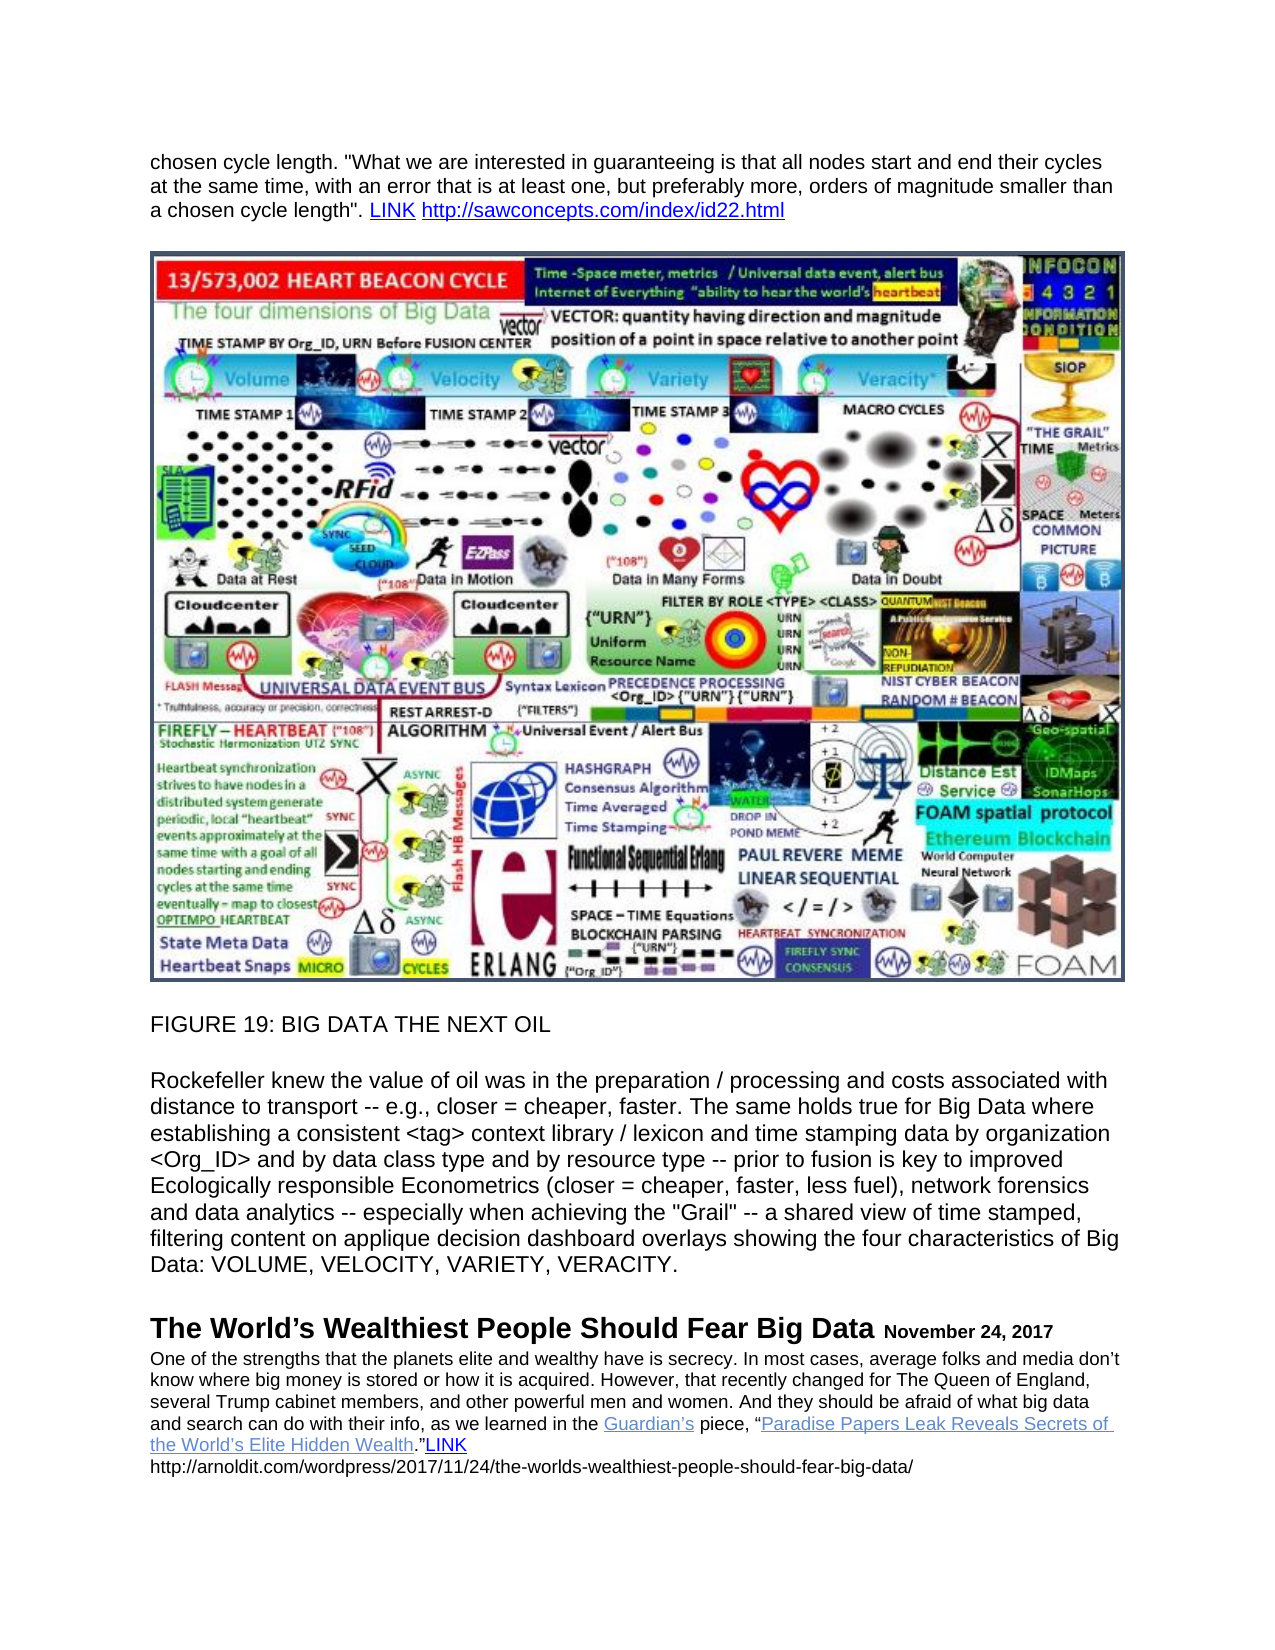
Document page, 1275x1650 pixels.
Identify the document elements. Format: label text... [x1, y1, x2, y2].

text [150, 150, 1125, 222]
subtitle The World’s Wealthiest People Should Fear Big Data November 24, 2017 [150, 1307, 1125, 1344]
text FIGURE 19: BIG DATA THE NEXT OIL [150, 1011, 1125, 1038]
picture [154, 255, 1121, 978]
text http://arnoldit.com/wordpress/2017/11/24/the-worlds-wealthiest-people-should-fear-big-data/ [150, 1455, 1125, 1477]
text One of the strengths that the planets elite and wealthy have is secrecy. In most cases, average folks and media don’t know where big money is stored or how it is acquired. However, that recently changed for The Queen of England, several Trump cabinet members, and other powerful men and women. And they should be afraid of what big data and search can do with their info, as we learned in the Guardian’s piece, “Paradise Papers Leak Reveals Secrets of the World’s Elite Hidden Wealth.”LINK [150, 1348, 1125, 1455]
text Rockefeller knew the value of oil was in the preparation / processing and costs associated with distance to transport -- e.g., closer = cheaper, faster. The same holds true for Big Data where establishing a consistent <tag> context library / lexicon and time stamping data by organization <Org_ID> and by data class type and by resource type -- prior to fusion is key to improved Ecologically responsible Econometrics (closer = cheaper, faster, less fuel), network forensics and data analytics -- especially when achieving the "Grail" -- a shared view of time stamped, filtering content on applique decision dashboard overlays showing the four characteristics of Big Data: VOLUME, VELOCITY, VARIETY, VERACITY. [150, 1067, 1125, 1278]
